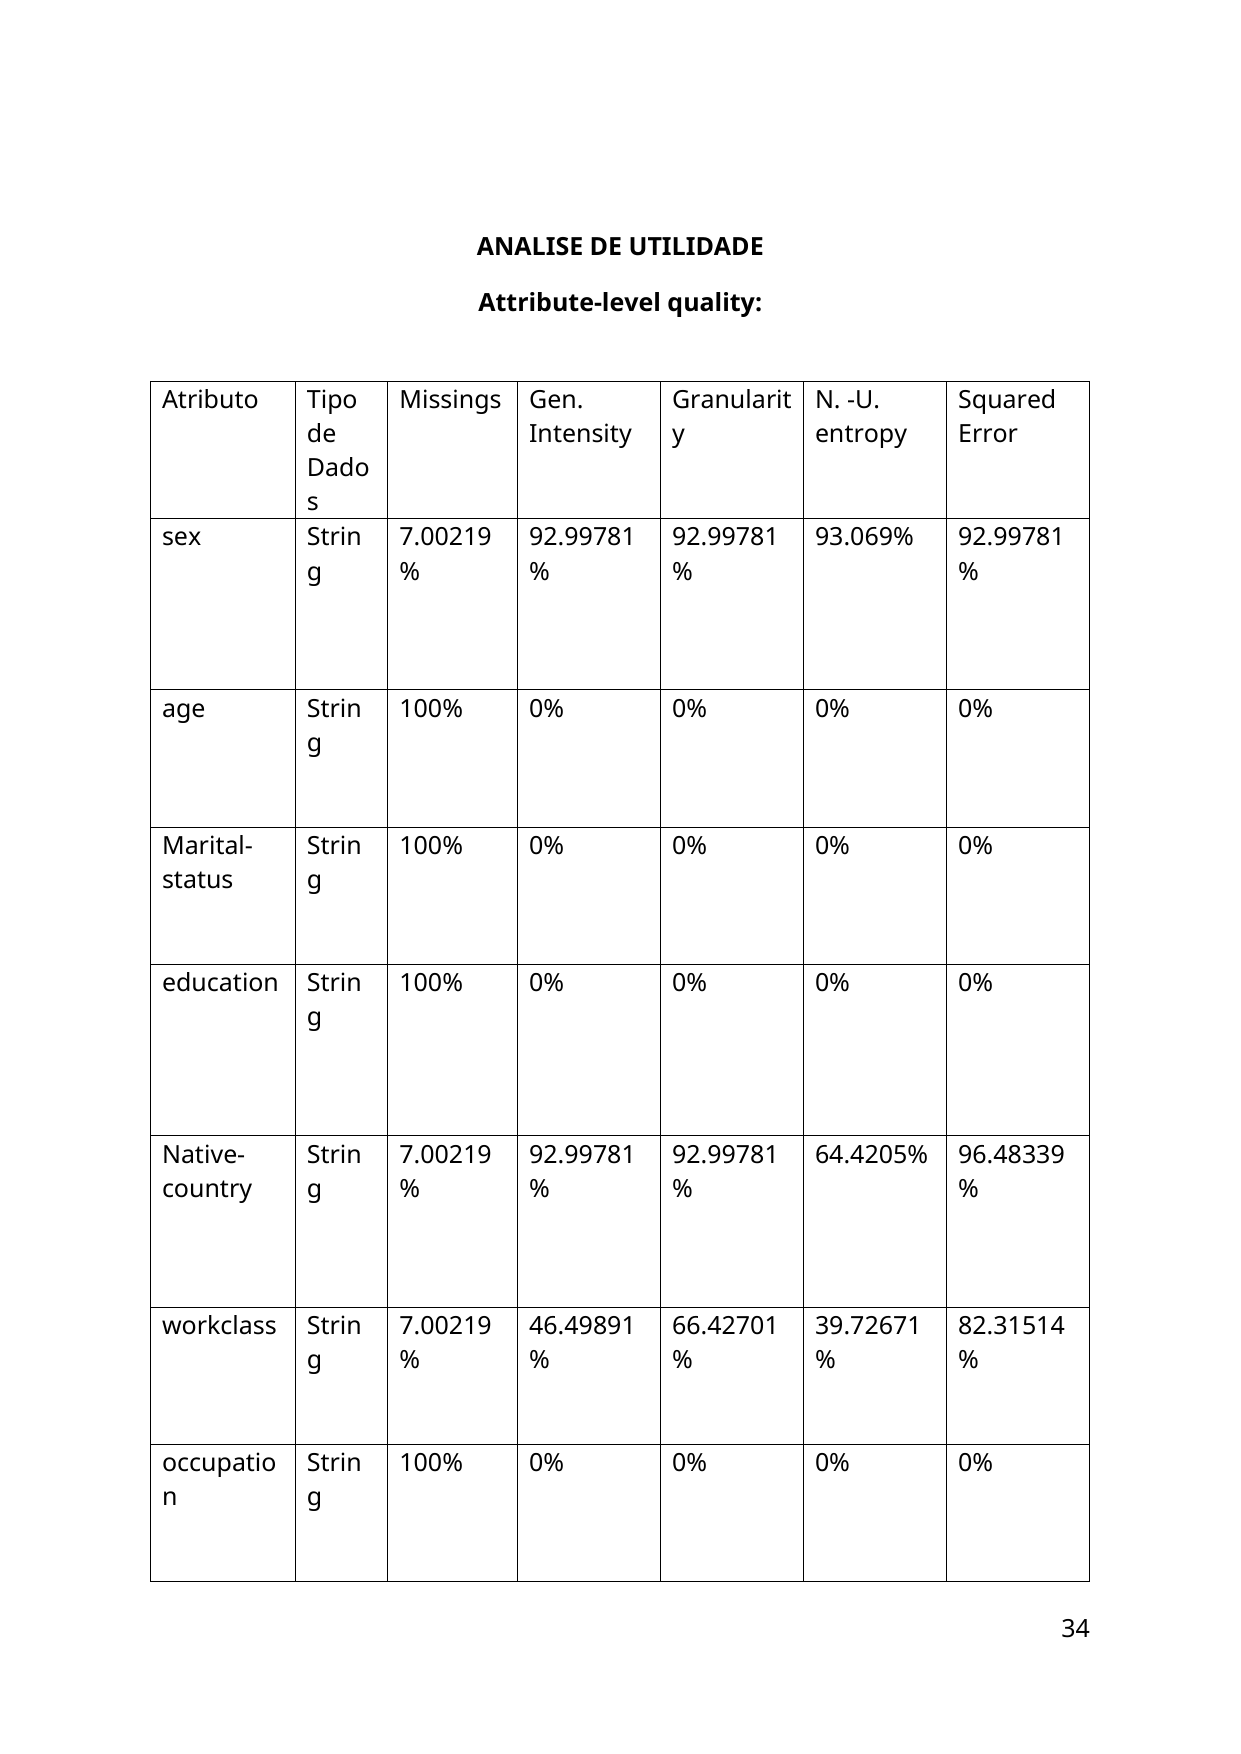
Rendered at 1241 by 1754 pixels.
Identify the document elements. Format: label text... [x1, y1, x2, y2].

table_cell Marital-status [151, 828, 295, 964]
table_cell 0% [947, 828, 1089, 964]
table_cell 7.00219% [388, 1308, 517, 1444]
table_cell 82.31514% [947, 1308, 1089, 1444]
table_cell 92.99781% [518, 1136, 660, 1307]
table_header Squared Error [947, 382, 1089, 518]
table_cell 0% [947, 1445, 1089, 1581]
table_cell 0% [804, 828, 946, 964]
table_cell 39.72671% [804, 1308, 946, 1444]
table_cell 92.99781% [661, 1136, 803, 1307]
table_cell 92.99781% [947, 519, 1089, 689]
table_cell 0% [661, 828, 803, 964]
table_cell String [296, 828, 387, 964]
table_cell 100% [388, 1445, 517, 1581]
table_cell occupation [151, 1445, 295, 1581]
text ANALISE DE UTILIDADE [150, 150, 1090, 263]
table_cell 0% [947, 965, 1089, 1135]
table_cell 0% [661, 965, 803, 1135]
table_cell 100% [388, 828, 517, 964]
table_cell sex [151, 519, 295, 689]
table_cell 0% [518, 690, 660, 827]
table_cell 100% [388, 965, 517, 1135]
table_header Granularity [661, 382, 803, 518]
table_header Atributo [151, 382, 295, 518]
table_cell 92.99781% [518, 519, 660, 689]
table_cell 7.00219% [388, 519, 517, 689]
table_cell education [151, 965, 295, 1135]
table_cell String [296, 1308, 387, 1444]
table_cell 100% [388, 690, 517, 827]
table_header Tipo de Dados [296, 382, 387, 518]
table_cell String [296, 690, 387, 827]
text Attribute-level quality: [150, 285, 1090, 359]
table_cell String [296, 965, 387, 1135]
table_cell age [151, 690, 295, 827]
table_cell 0% [947, 690, 1089, 827]
table_cell 0% [804, 965, 946, 1135]
table_cell 0% [804, 690, 946, 827]
table_cell String [296, 519, 387, 689]
table_cell Native-country [151, 1136, 295, 1307]
table_cell workclass [151, 1308, 295, 1444]
table_cell 96.48339% [947, 1136, 1089, 1307]
table_cell 46.49891% [518, 1308, 660, 1444]
table_cell 0% [804, 1445, 946, 1581]
table_cell 0% [661, 690, 803, 827]
table_header Missings [388, 382, 517, 518]
table_cell 0% [518, 1445, 660, 1581]
table_cell 66.42701% [661, 1308, 803, 1444]
table_header Gen. Intensity [518, 382, 660, 518]
table_cell 64.4205% [804, 1136, 946, 1307]
table_cell String [296, 1445, 387, 1581]
table_cell String [296, 1136, 387, 1307]
table_cell 0% [518, 965, 660, 1135]
table_header N. -U. entropy [804, 382, 946, 518]
table_cell 7.00219% [388, 1136, 517, 1307]
table_cell 93.069% [804, 519, 946, 689]
table_cell 92.99781% [661, 519, 803, 689]
table_cell 0% [518, 828, 660, 964]
table_cell 0% [661, 1445, 803, 1581]
